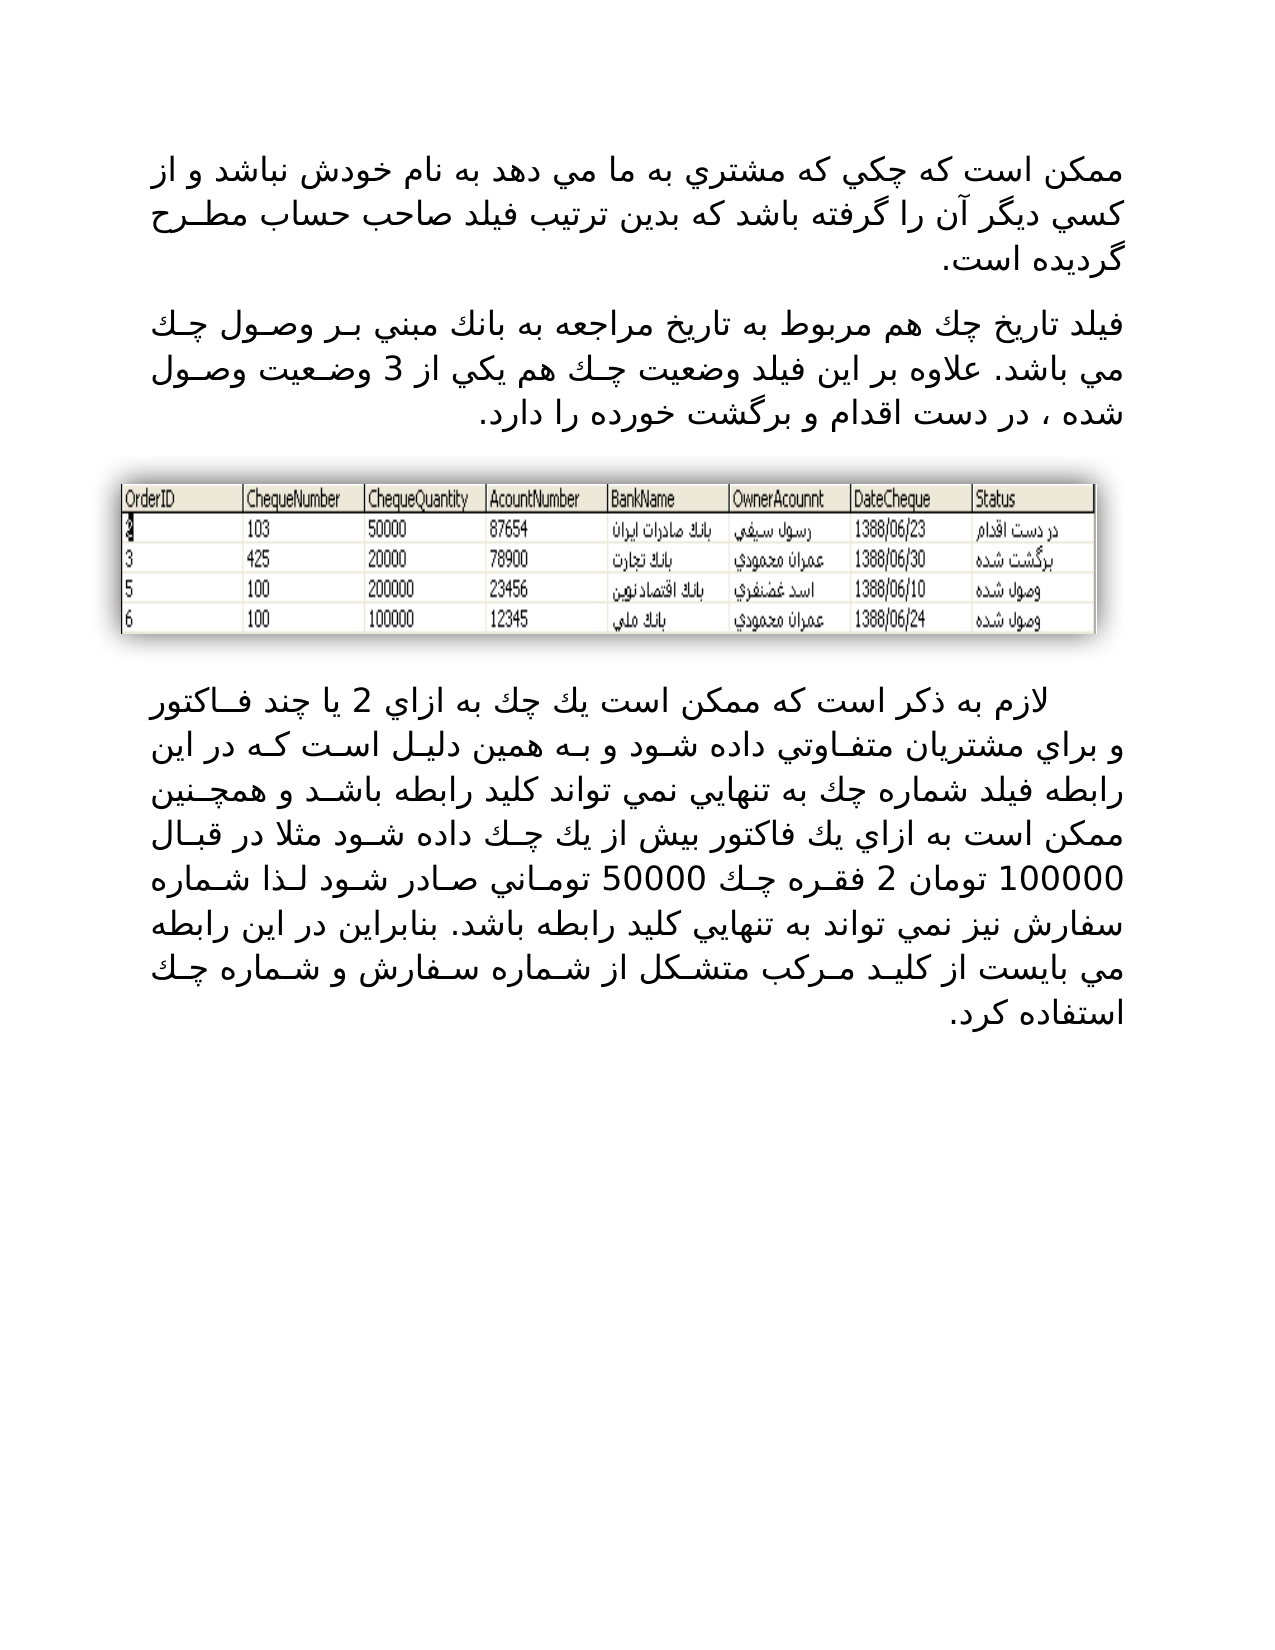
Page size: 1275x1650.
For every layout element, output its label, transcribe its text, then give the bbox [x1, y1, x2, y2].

text لازم به ذكر است كه ممكن است يك چك به ازاي 2 يا چند فاكتور و براي مشتريان متفاوتي داده شود و به همين دليل است كه در اين رابطه فيلد شماره چك به تنهايي نمي تواند كليد رابطه باشد و همچنين ممكن است به ازاي يك فاكتور بيش از يك چك داده شود مثلا در قبال 100000 تومان 2 فقره چك 50000 توماني صادر شود لذا شماره سفارش نيز نمي تواند به تنهايي كليد رابطه باشد. بنابراين در اين رابطه مي بايست از كليد مركب متشكل از شماره سفارش و شماره چك استفاده كرد. [150, 681, 1125, 1032]
picture [121, 484, 1097, 634]
text فيلد تاريخ چك هم مربوط به تاريخ مراجعه به بانك مبني بر وصول چك مي باشد. علاوه بر اين فيلد وضعيت چك هم يكي از 3 وضعيت وصول شده ، در دست اقدام و برگشت خورده را دارد. [150, 304, 1125, 433]
text ممكن است كه چكي كه مشتري به ما مي دهد به نام خودش نباشد و از كسي ديگر آن را گرفته باشد كه بدين ترتيب فيلد صاحب حساب مطرح گرديده است. [150, 150, 1125, 278]
